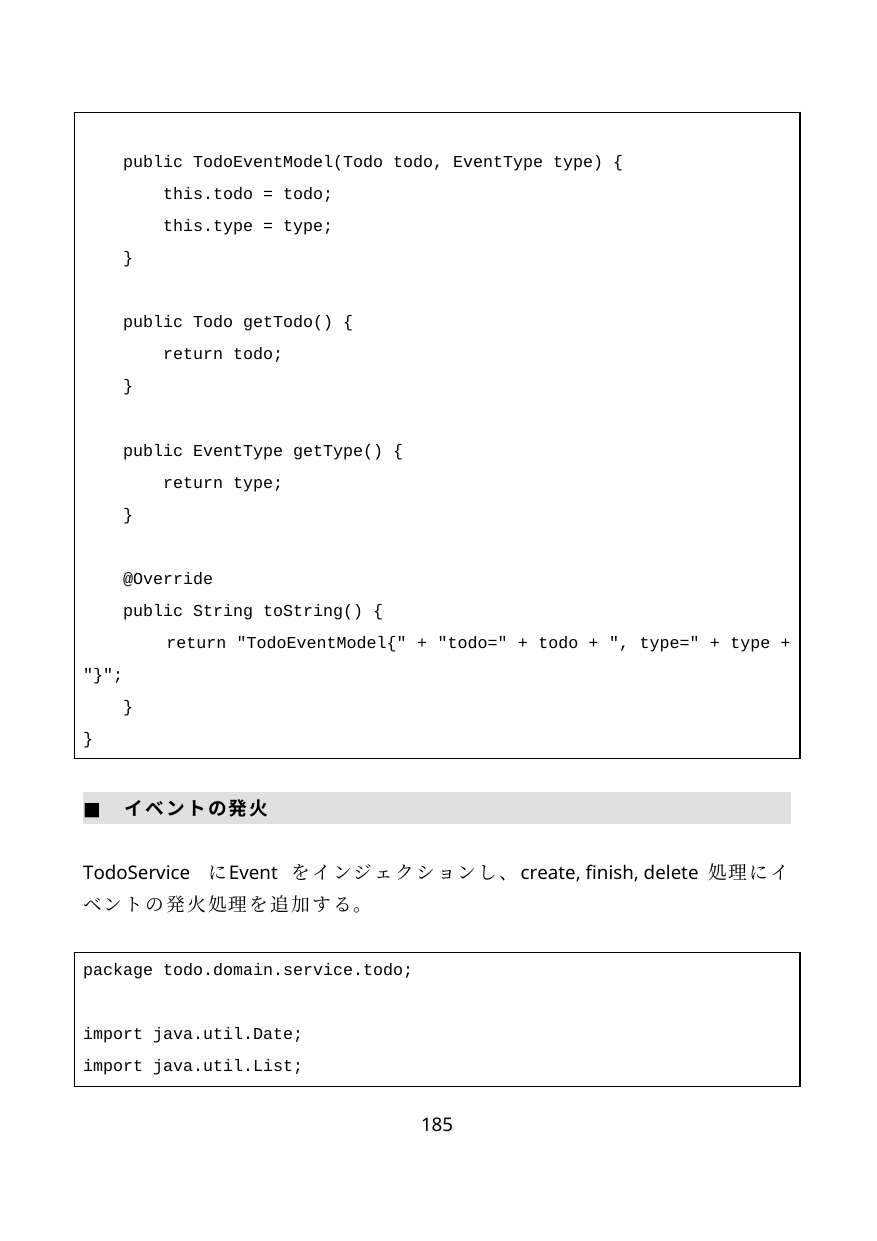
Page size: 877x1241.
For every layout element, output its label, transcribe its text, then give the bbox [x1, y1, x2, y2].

text import java.util.Date; [83, 1019, 791, 1048]
text } [83, 371, 791, 403]
text public Todo getTodo() { [83, 307, 791, 339]
text return type; [83, 468, 791, 500]
text return "TodoEventModel{" + "todo=" + todo + ", type=" + type + "}"; [83, 628, 791, 692]
text } [83, 243, 791, 275]
text this.type = type; [83, 211, 791, 243]
subtitle イベントの発火 [83, 792, 791, 824]
text package todo.domain.service.todo; [75, 953, 799, 987]
text } [83, 500, 791, 532]
text this.todo = todo; [83, 179, 791, 211]
text public String toString() { [83, 596, 791, 628]
text TodoServiceにEventをインジェクションし、create, finish, delete処理にイベントの発火処理を追加する。 [83, 856, 791, 920]
text } [83, 692, 791, 721]
text import java.util.List; [75, 1048, 799, 1086]
text public EventType getType() { [83, 436, 791, 468]
text public TodoEventModel(Todo todo, EventType type) { [83, 147, 791, 179]
text } [75, 721, 799, 758]
text @Override [83, 564, 791, 596]
text return todo; [83, 339, 791, 371]
